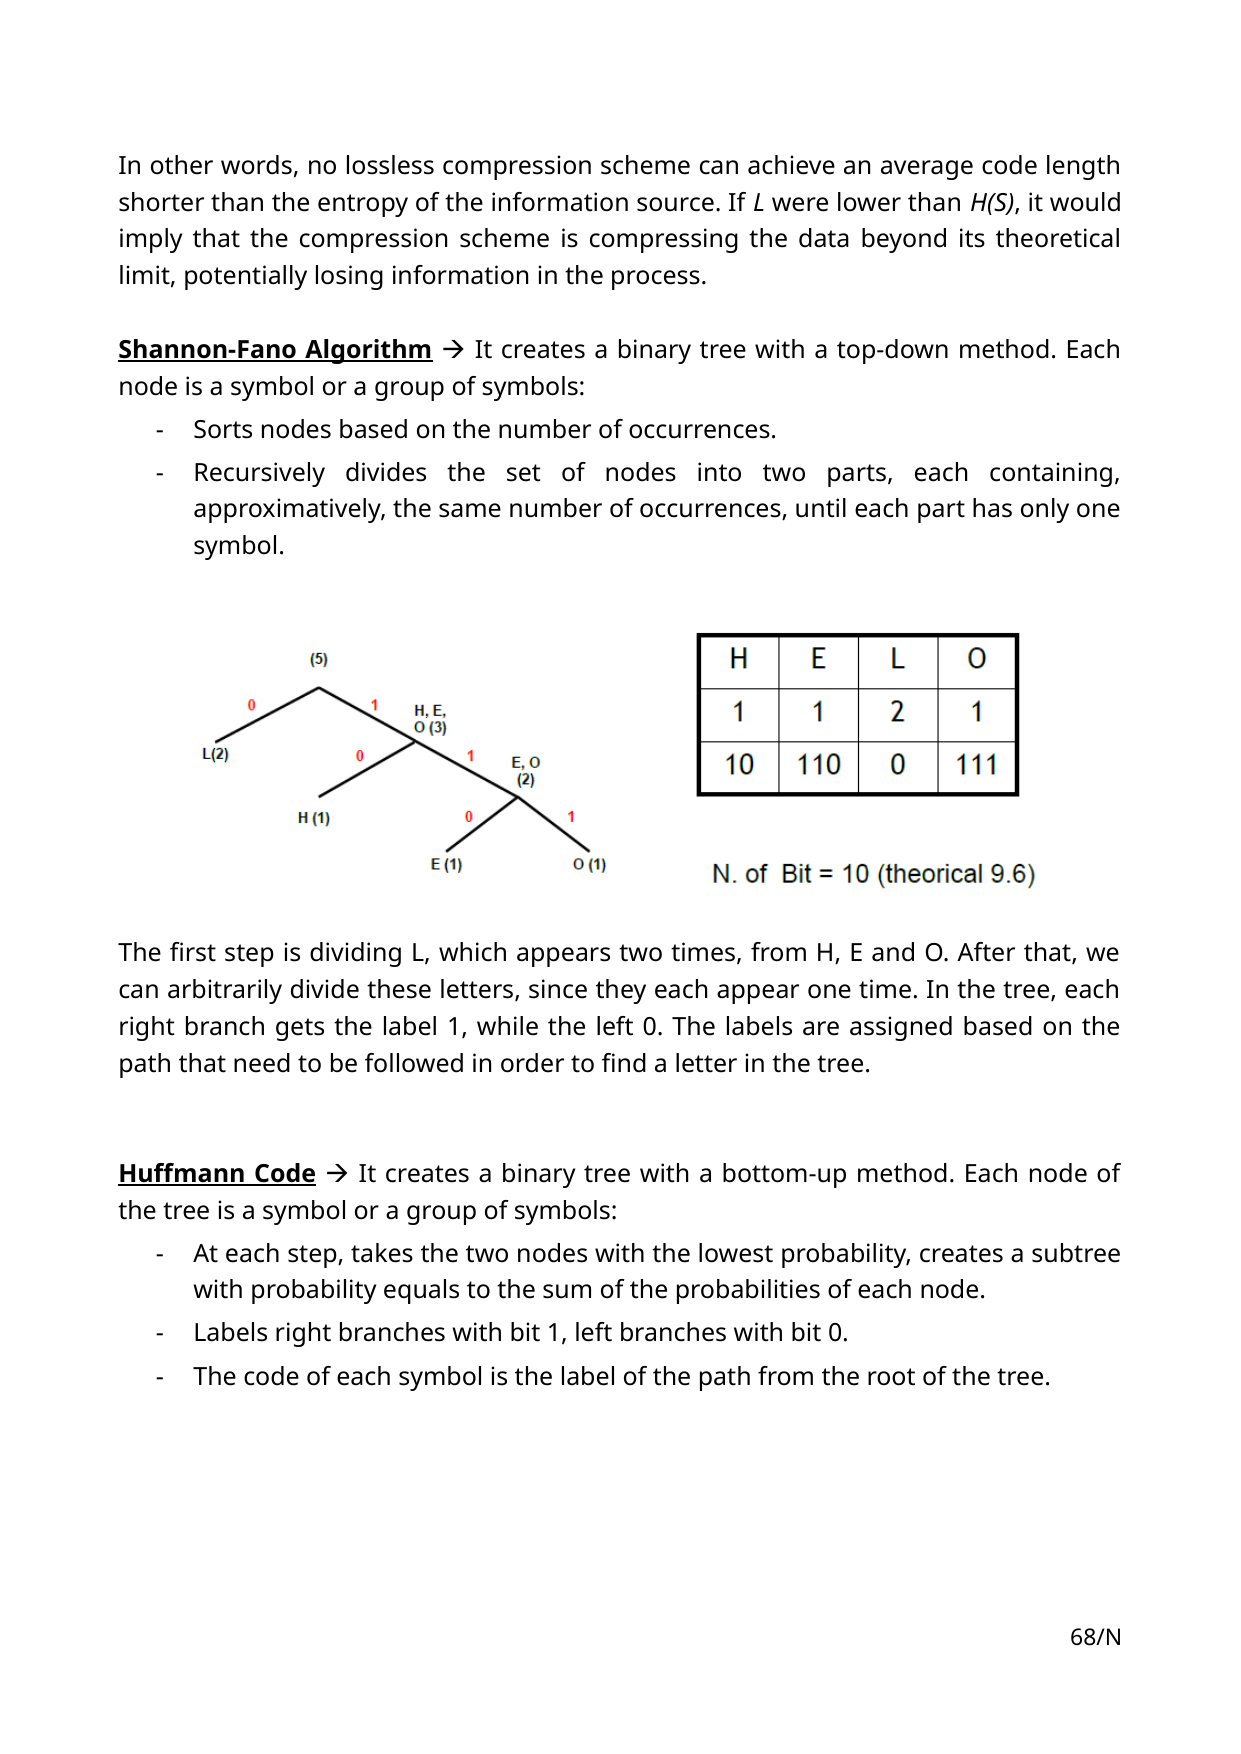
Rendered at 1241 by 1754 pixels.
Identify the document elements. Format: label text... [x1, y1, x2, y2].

text The first step is dividing L, which appears two times, from H, E and O. After that, we can arbitrarily divide these letters, since they each appear one time. In the tree, each right branch gets the label 1, while the left 0. The labels are assigned based on the path that need to be followed in order to find a letter in the tree. [118, 935, 1122, 1079]
list Labels right branches with bit 1, left branches with bit 0. [156, 1315, 1122, 1349]
list At each step, takes the two nodes with the lowest probability, creates a subtree with probability equals to the sum of the probabilities of each node. [156, 1235, 1122, 1306]
text Huffmann Code It creates a binary tree with a bottom-up method. Each node of the tree is a symbol or a group of symbols: [118, 1156, 1122, 1226]
text In other words, no lossless compression scheme can achieve an average code length shorter than the entropy of the information source. If L were lower than H(S), it would imply that the compression scheme is compressing the data beyond its theoretical limit, potentially losing information in the process. [118, 148, 1122, 292]
picture [193, 601, 1048, 896]
list The code of each symbol is the label of the path from the root of the tree. [156, 1358, 1122, 1392]
text Shannon-Fano Algorithm It creates a binary tree with a top-down method. Each node is a symbol or a group of symbols: [118, 331, 1122, 402]
list Recursively divides the set of nodes into two parts, each containing, approximatively, the same number of occurrences, until each part has only one symbol. [156, 454, 1122, 562]
list Sorts nodes based on the number of occurrences. [156, 411, 1122, 445]
